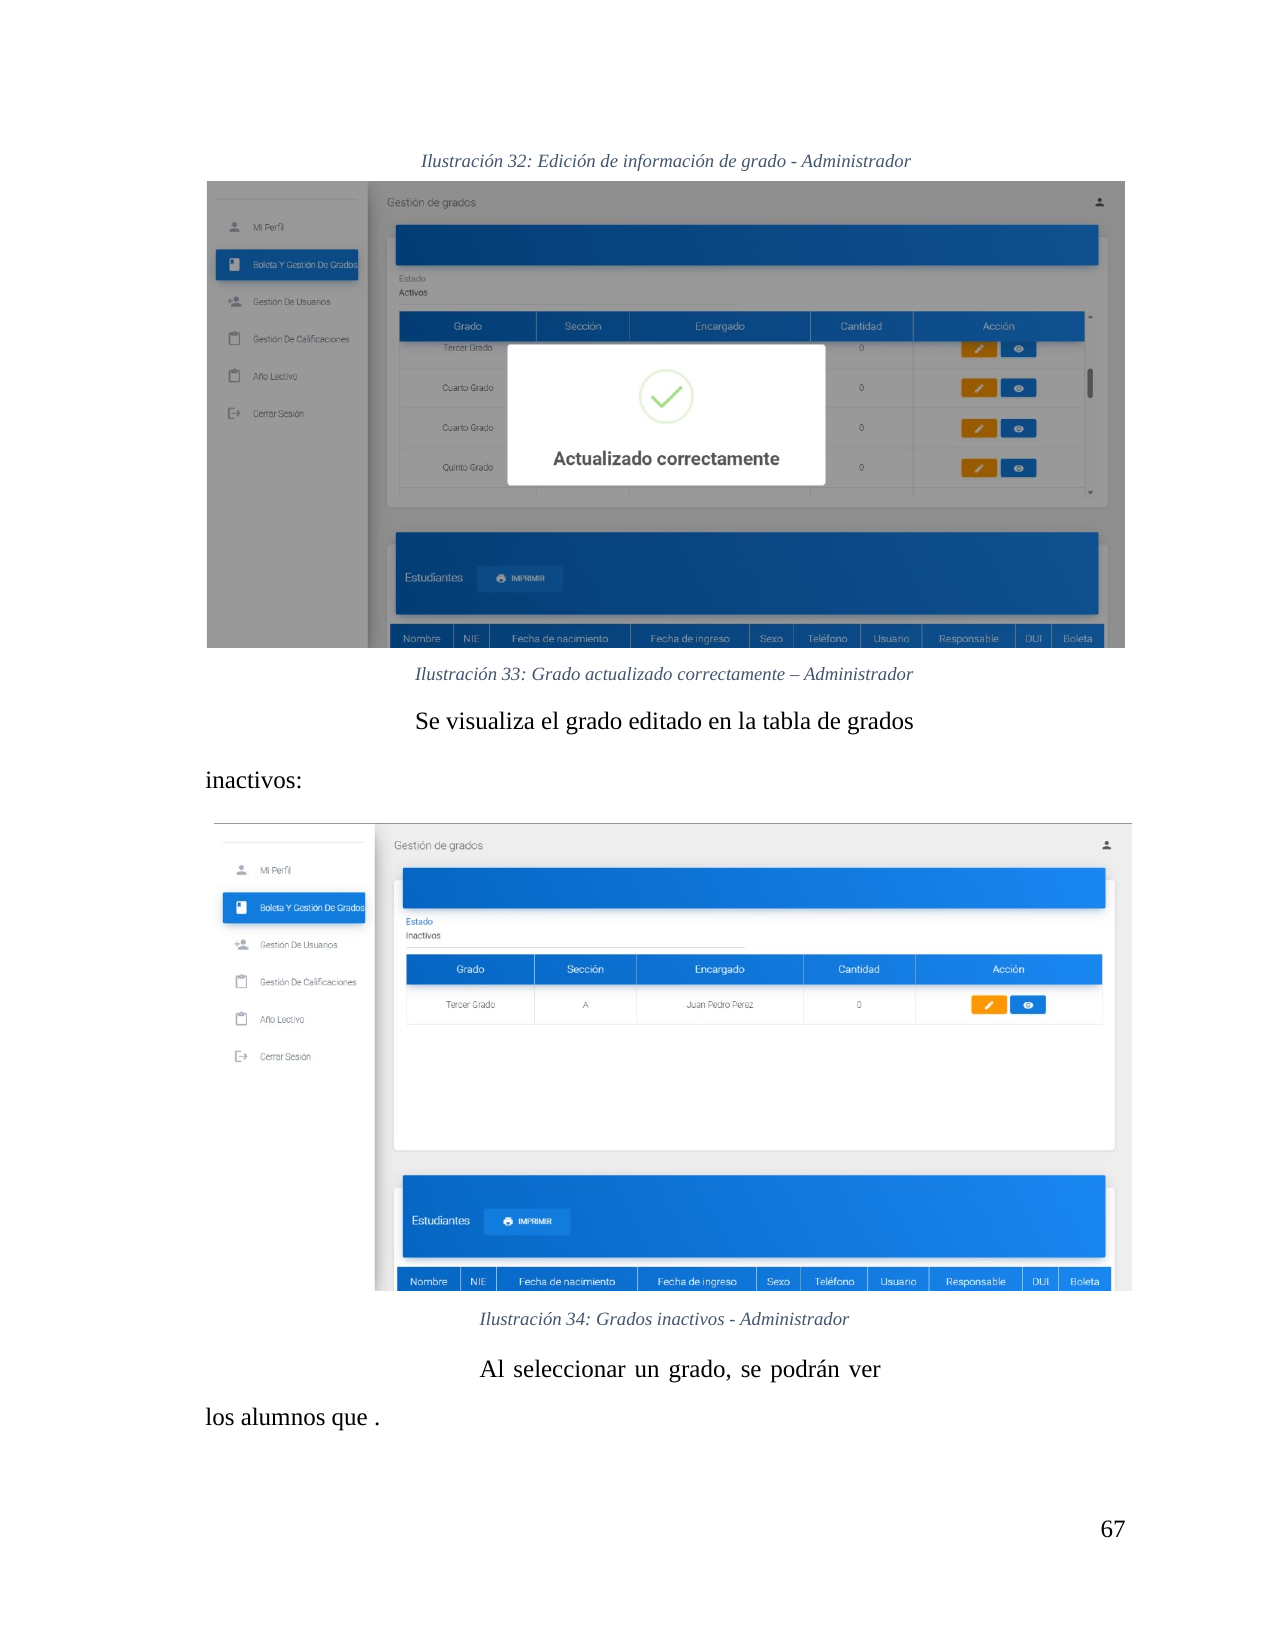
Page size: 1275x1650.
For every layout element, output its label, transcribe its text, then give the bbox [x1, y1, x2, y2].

text Se visualiza el grado editado en la tabla de grados inactivos: [205, 706, 939, 793]
picture [213, 823, 1133, 1291]
subtitle Ilustración 34: Grados inactivos - Administrador [205, 1308, 881, 1329]
text Al seleccionar un grado, se podrán ver los alumnos que . [205, 1354, 881, 1430]
subtitle Ilustración 33: Grado actualizado correctamente – Administrador [205, 662, 939, 684]
picture [206, 181, 1125, 648]
subtitle Ilustración 32: Edición de información de grado - Administrador [207, 150, 1125, 172]
